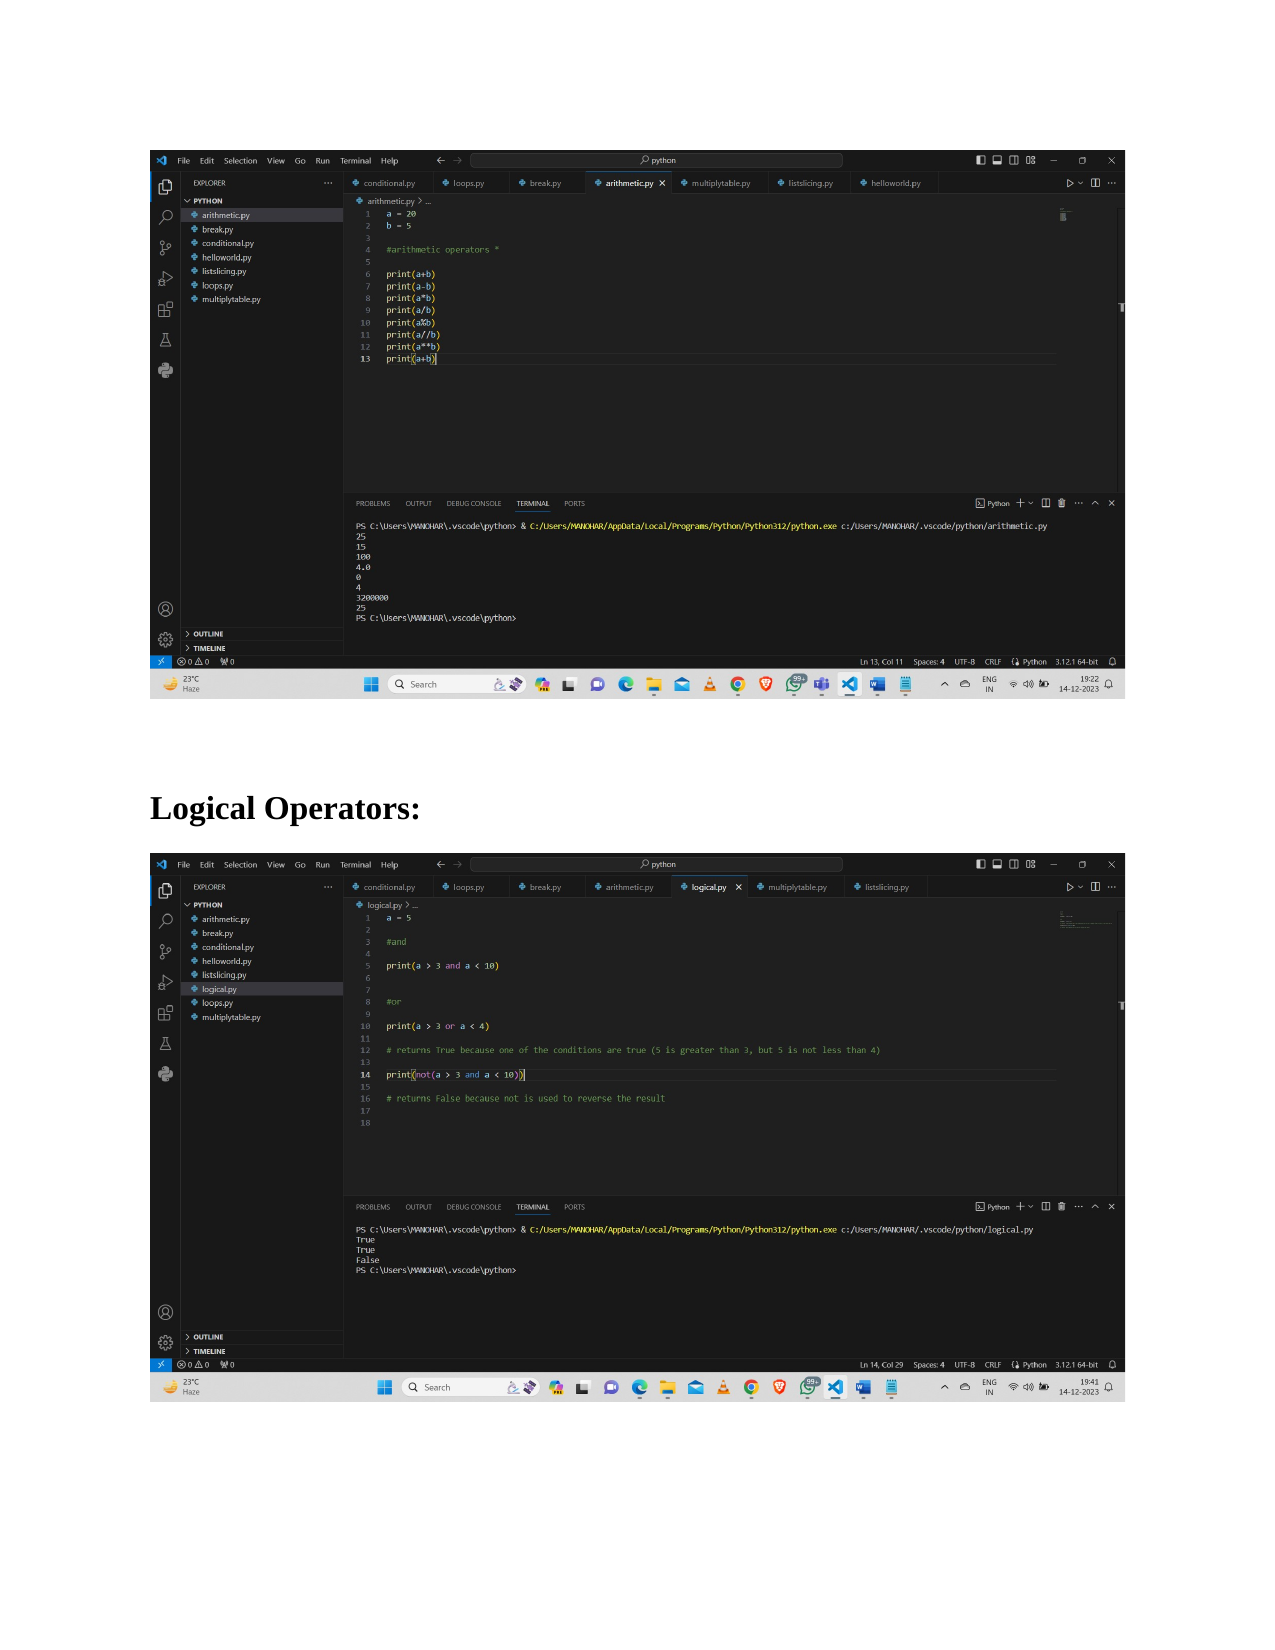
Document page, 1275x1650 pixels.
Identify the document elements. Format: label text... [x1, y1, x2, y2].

picture [150, 853, 1125, 1402]
text Logical Operators: [150, 788, 1125, 827]
picture [150, 150, 1125, 699]
